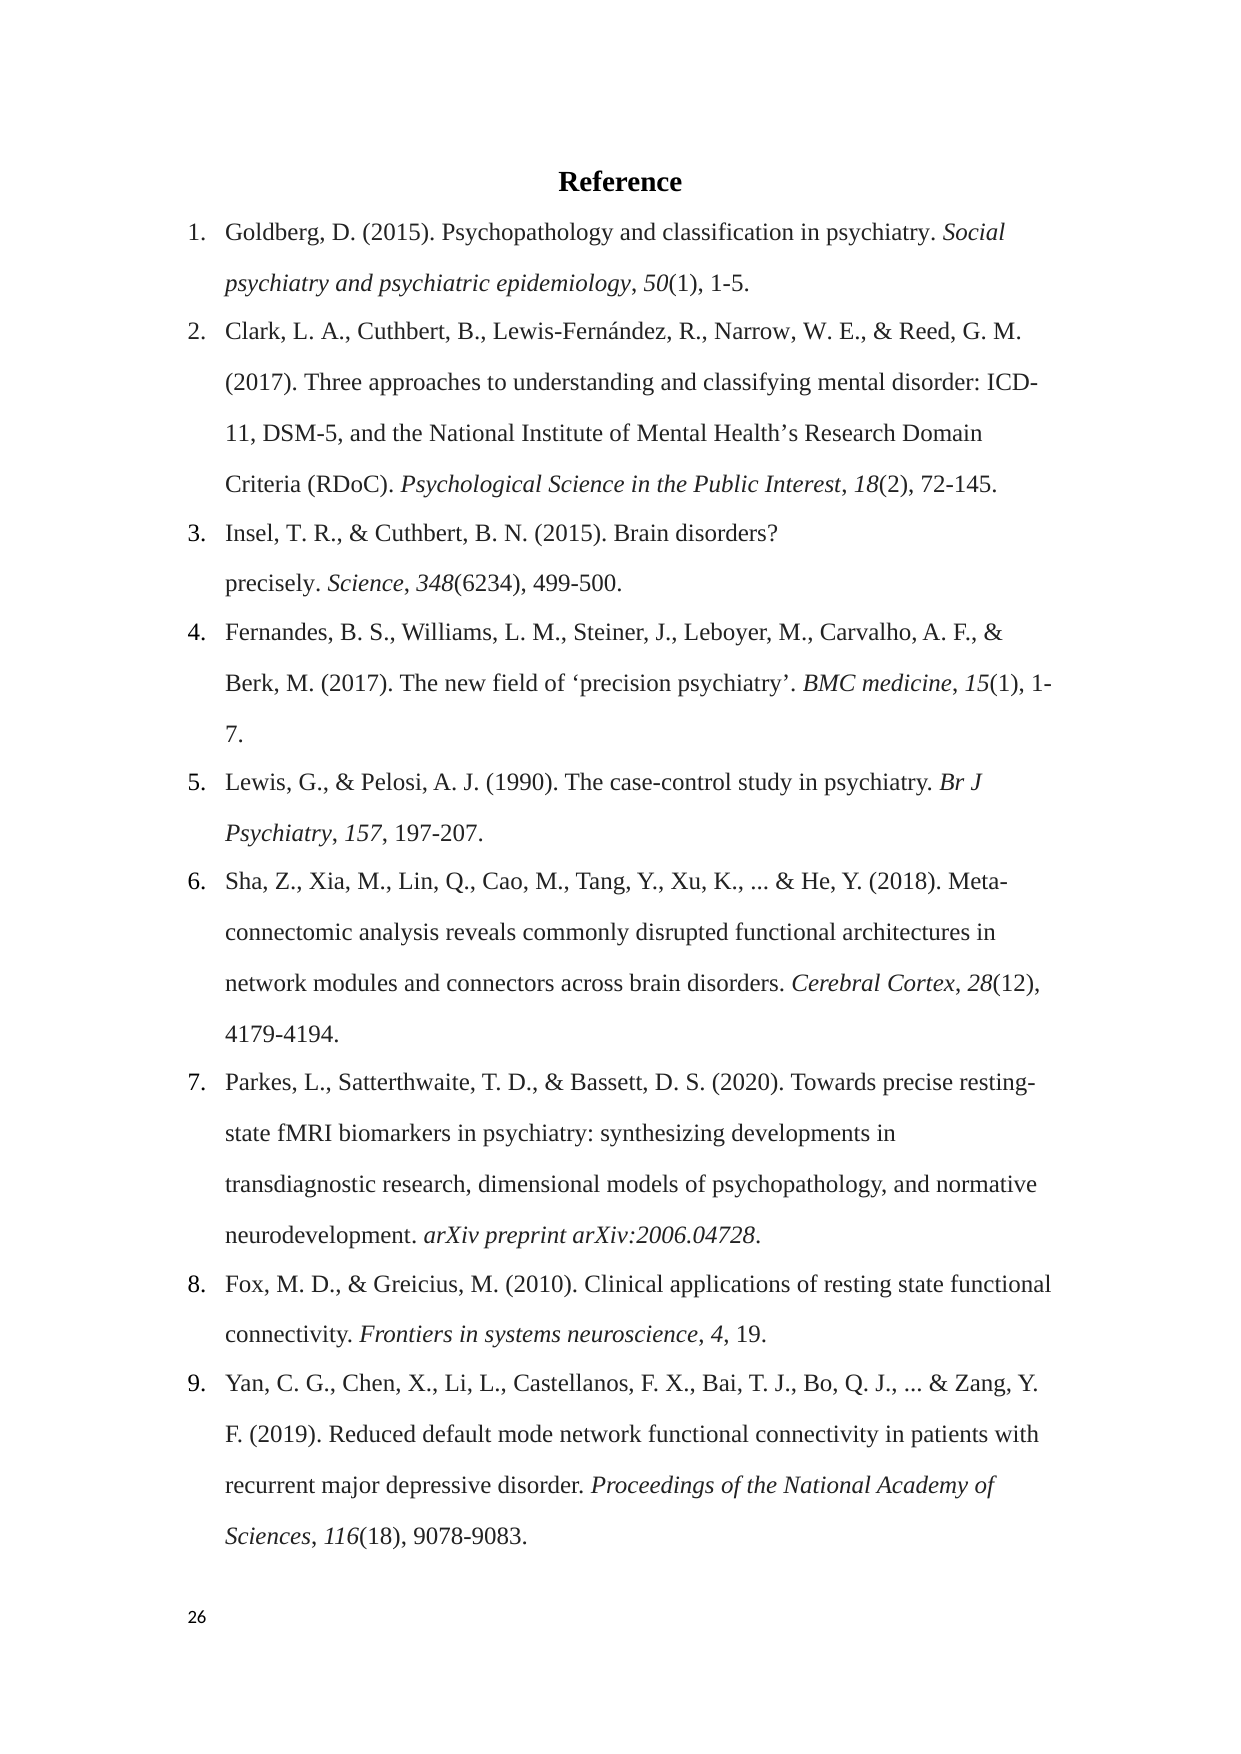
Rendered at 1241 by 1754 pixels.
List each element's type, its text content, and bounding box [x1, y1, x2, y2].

list Clark, L. A., Cuthbert, B., Lewis-Fernández, R., Narrow, W. E., & Reed, G. M. (2017). Three approaches to understanding and classifying mental disorder: ICD-11, DSM-5, and the National Institute of Mental Health’s Research Domain Criteria (RDoC). Psychological Science in the Public Interest, 18(2), 72-145. [187, 314, 1053, 501]
list Parkes, L., Satterthwaite, T. D., & Bassett, D. S. (2020). Towards precise resting-state fMRI biomarkers in psychiatry: synthesizing developments in transdiagnostic research, dimensional models of psychopathology, and normative neurodevelopment. arXiv preprint arXiv:2006.04728. [187, 1065, 1053, 1252]
list Lewis, G., & Pelosi, A. J. (1990). The case-control study in psychiatry. Br J Psychiatry, 157, 197-207. [187, 764, 1053, 849]
list Fernandes, B. S., Williams, L. M., Steiner, J., Leboyer, M., Carvalho, A. F., & Berk, M. (2017). The new field of ‘precision psychiatry’. BMC medicine, 15(1), 1-7. [187, 614, 1053, 750]
list Fox, M. D., & Greicius, M. (2010). Clinical applications of resting state functional connectivity. Frontiers in systems neuroscience, 4, 19. [187, 1266, 1053, 1351]
text Reference [187, 164, 1053, 198]
list Goldberg, D. (2015). Psychopathology and classification in psychiatry. Social psychiatry and psychiatric epidemiology, 50(1), 1-5. [187, 214, 1053, 299]
list Yan, C. G., Chen, X., Li, L., Castellanos, F. X., Bai, T. J., Bo, Q. J., ... & Zang, Y. F. (2019). Reduced default mode network functional connectivity in patients with recurrent major depressive disorder. Proceedings of the National Academy of Sciences, 116(18), 9078-9083. [187, 1365, 1053, 1552]
list Insel, T. R., & Cuthbert, B. N. (2015). Brain disorders? precisely. Science, 348(6234), 499-500. [187, 515, 1053, 600]
list Sha, Z., Xia, M., Lin, Q., Cao, M., Tang, Y., Xu, K., ... & He, Y. (2018). Meta-connectomic analysis reveals commonly disrupted functional architectures in network modules and connectors across brain disorders. Cerebral Cortex, 28(12), 4179-4194. [187, 864, 1053, 1051]
